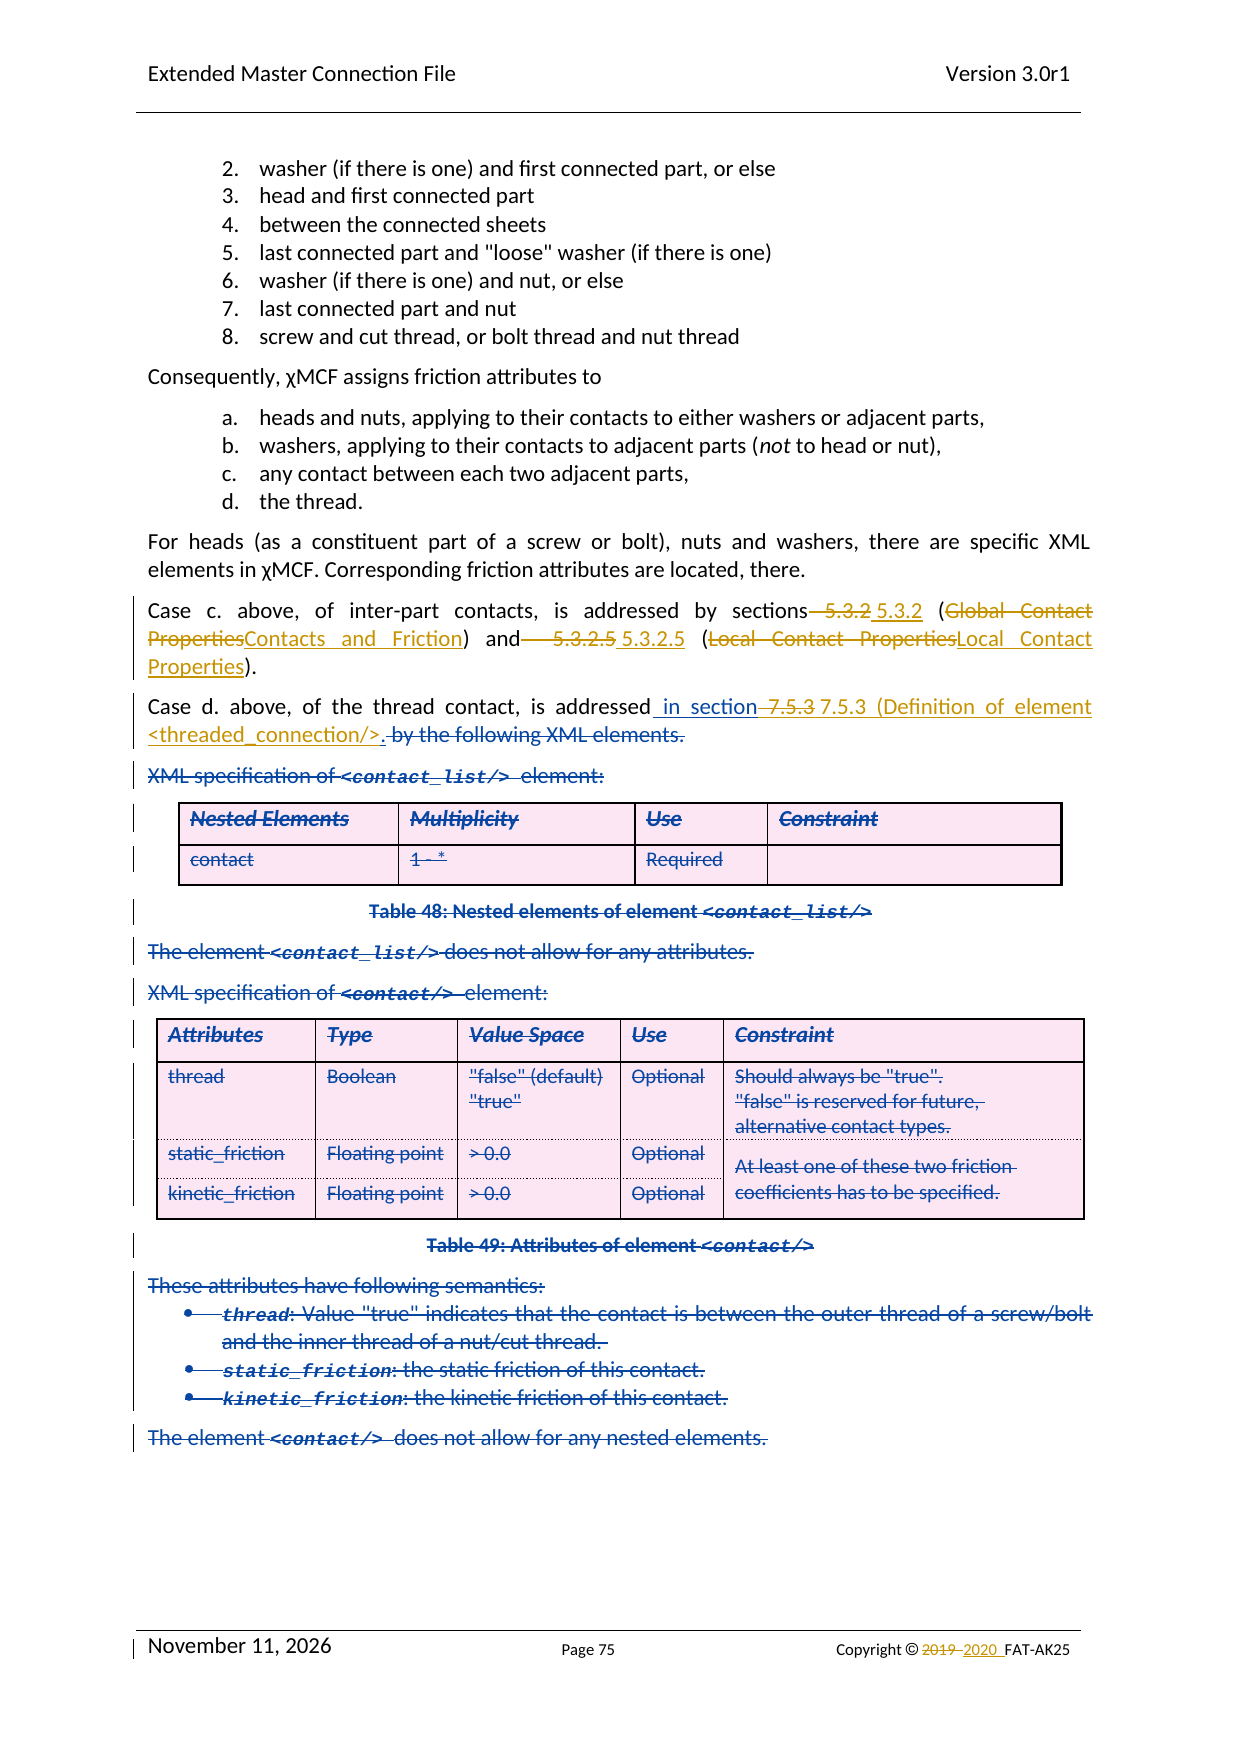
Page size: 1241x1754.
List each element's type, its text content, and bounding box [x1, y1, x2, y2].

text Case d. above, of the thread contact, is addressed7.5.3Definition of element <threaded_connection/> [148, 692, 1092, 748]
text For heads (as a constituent part of a screw or bolt), nuts and washers, there are specific XML elements in χMCF. Corresponding friction attributes are located, there. [148, 527, 1092, 583]
list last connected part and nut [222, 294, 1092, 322]
list any contact between each two adjacent parts, [222, 459, 1092, 487]
text Consequently, χMCF assigns friction attributes to [148, 362, 1092, 390]
list between the connected sheets [222, 210, 1092, 238]
list the thread. [222, 487, 1092, 515]
list screw and cut thread, or bolt thread and nut thread [222, 322, 1092, 350]
list heads and nuts, applying to their contacts to either washers or adjacent parts, [222, 403, 1092, 431]
list head and first connected part [222, 182, 1092, 210]
list last connected part and "loose" washer (if there is one) [222, 238, 1092, 266]
list washer (if there is one) and nut, or else [222, 266, 1092, 294]
list washers, applying to their contacts to adjacent parts (not to head or nut), [222, 431, 1092, 459]
text Case c. above, of inter-part contacts, is addressed by sections5.3.2 (Contacts and Friction) and5.3.2.5 (Local Contact Properties). [148, 596, 1092, 680]
list washer (if there is one) and first connected part, or else [222, 154, 1092, 182]
